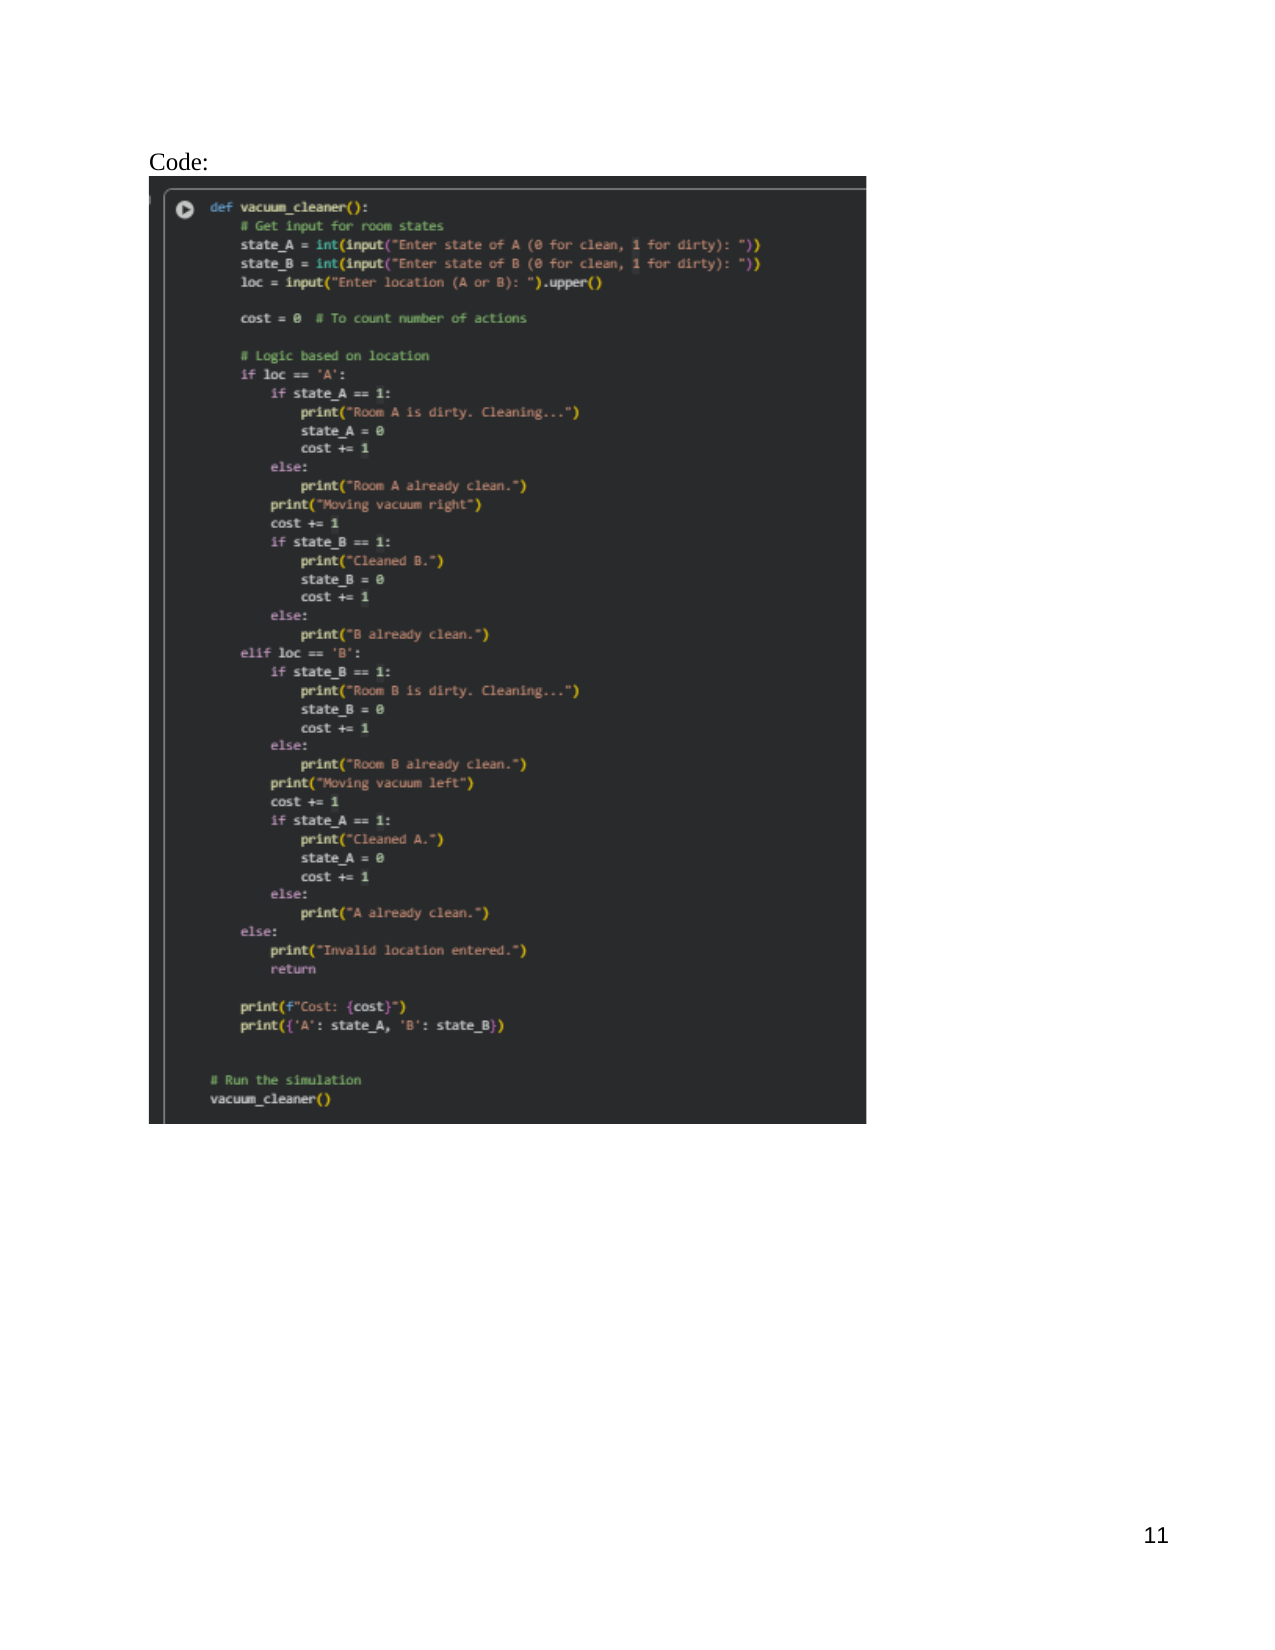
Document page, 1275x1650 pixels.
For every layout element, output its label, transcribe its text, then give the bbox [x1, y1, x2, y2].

text Code: [149, 147, 1169, 176]
picture [148, 176, 867, 1124]
